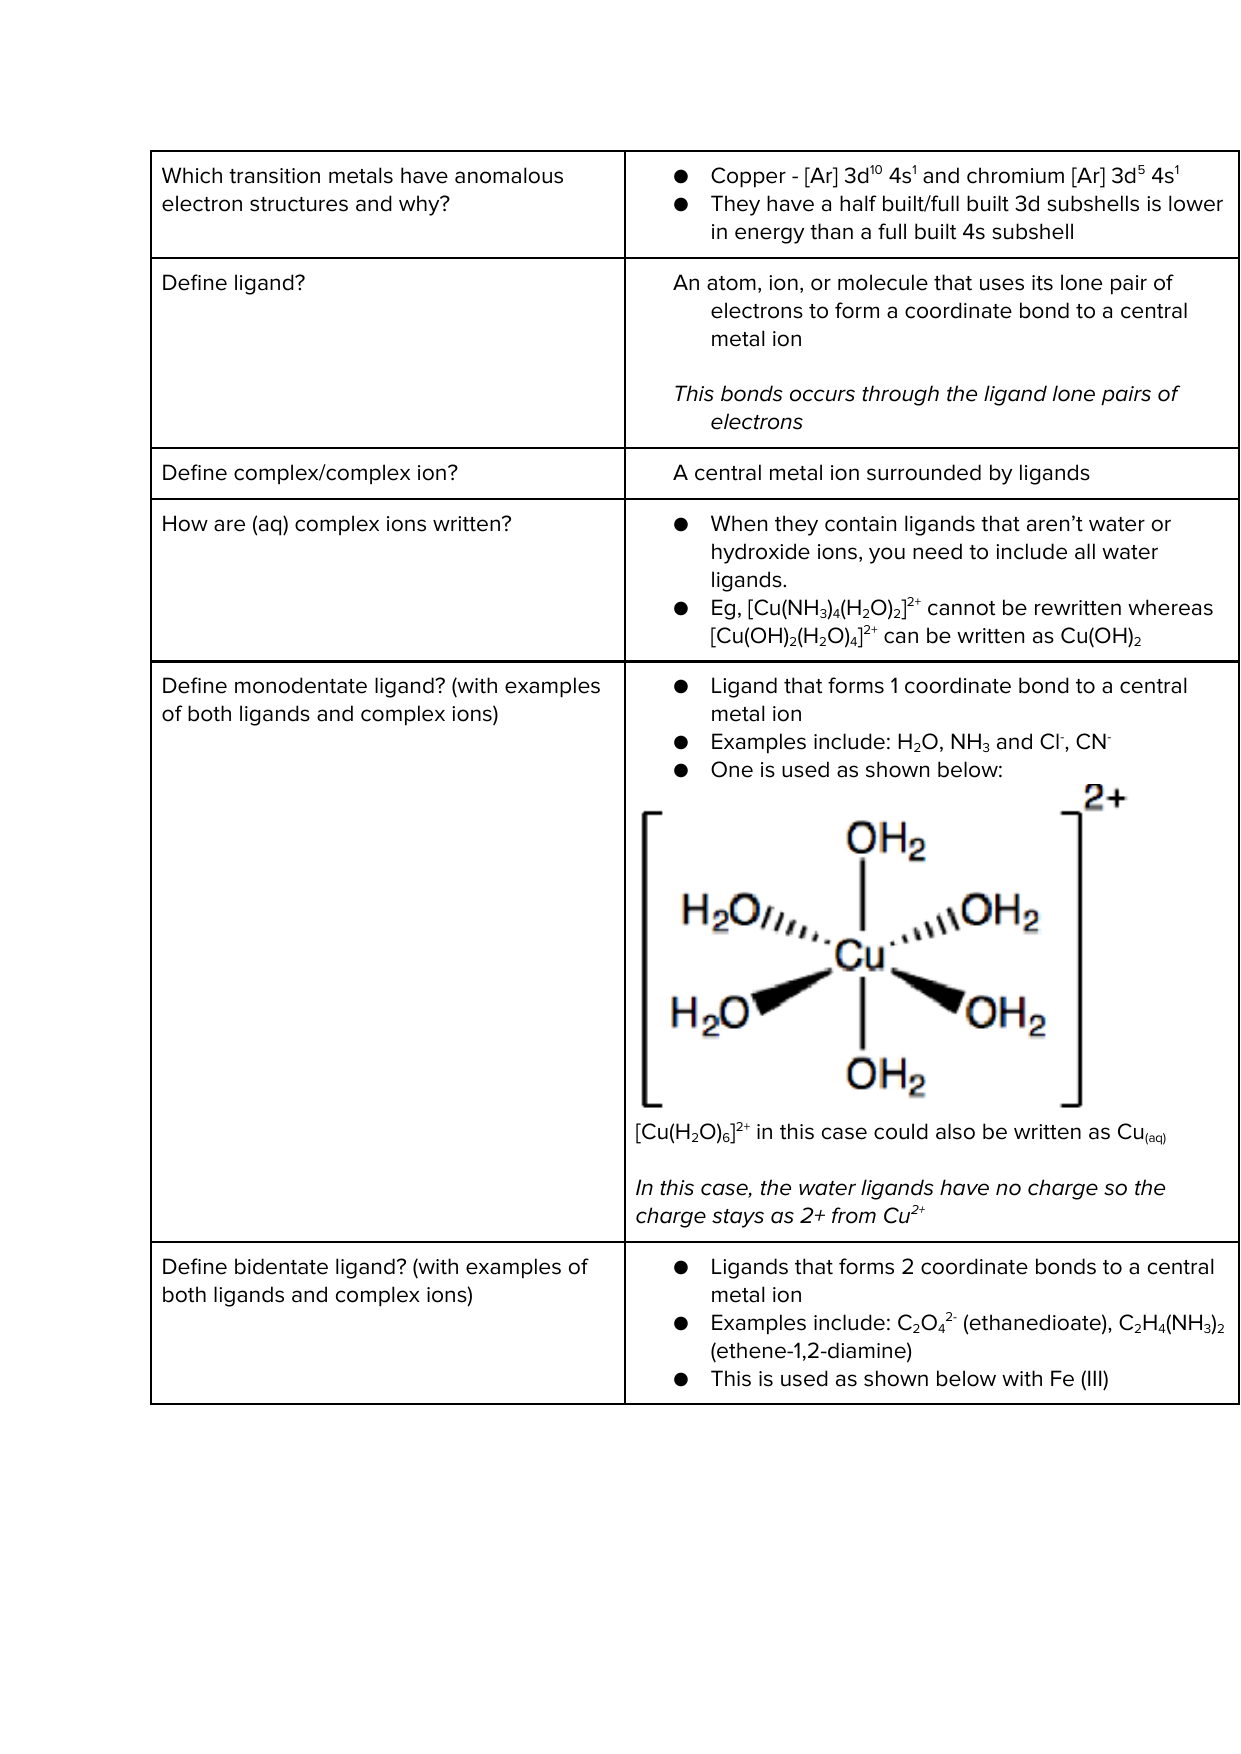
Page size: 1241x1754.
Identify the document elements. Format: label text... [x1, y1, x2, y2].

table_cell A central metal ion surrounded by ligands [626, 449, 1238, 498]
table_cell Define ligand? [152, 259, 624, 447]
table_cell Define complex/complex ion? [152, 449, 624, 498]
table_cell An atom, ion, or molecule that uses its lone pair of electrons to form a coordinate bond to a central metal ion This bonds occurs through the ligand lone pairs of electrons [626, 259, 1238, 447]
picture [635, 784, 1133, 1119]
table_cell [626, 1243, 1238, 1403]
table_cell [152, 1243, 624, 1403]
table_cell How are (aq) complex ions written? [152, 500, 624, 660]
table_cell Define monodentate ligand? (with examples of both ligands and complex ions) [152, 663, 624, 1241]
table_cell Ligand that forms 1 coordinate bond to a central metal ion Examples include: H2O, NH3 and Cl-, CN- One is used as shown below: [Cu(H2O)6]2+ in this case could also be written as Cu(aq) In this case, the water ligands have no charge so the charge stays as 2+ from Cu2+ [626, 663, 1238, 1241]
table_cell When they contain ligands that aren’t water or hydroxide ions, you need to include all water ligands. Eg, [Cu(NH3)4(H2O)2]2+ cannot be rewritten whereas [Cu(OH)2(H2O)4]2+ can be written as Cu(OH)2 [626, 500, 1238, 660]
table_cell Copper - [Ar] 3d10 4s1 and chromium [Ar] 3d5 4s1 They have a half built/full built 3d subshells is lower in energy than a full built 4s subshell [626, 152, 1238, 257]
table_cell Which transition metals have anomalous electron structures and why? [152, 152, 624, 257]
